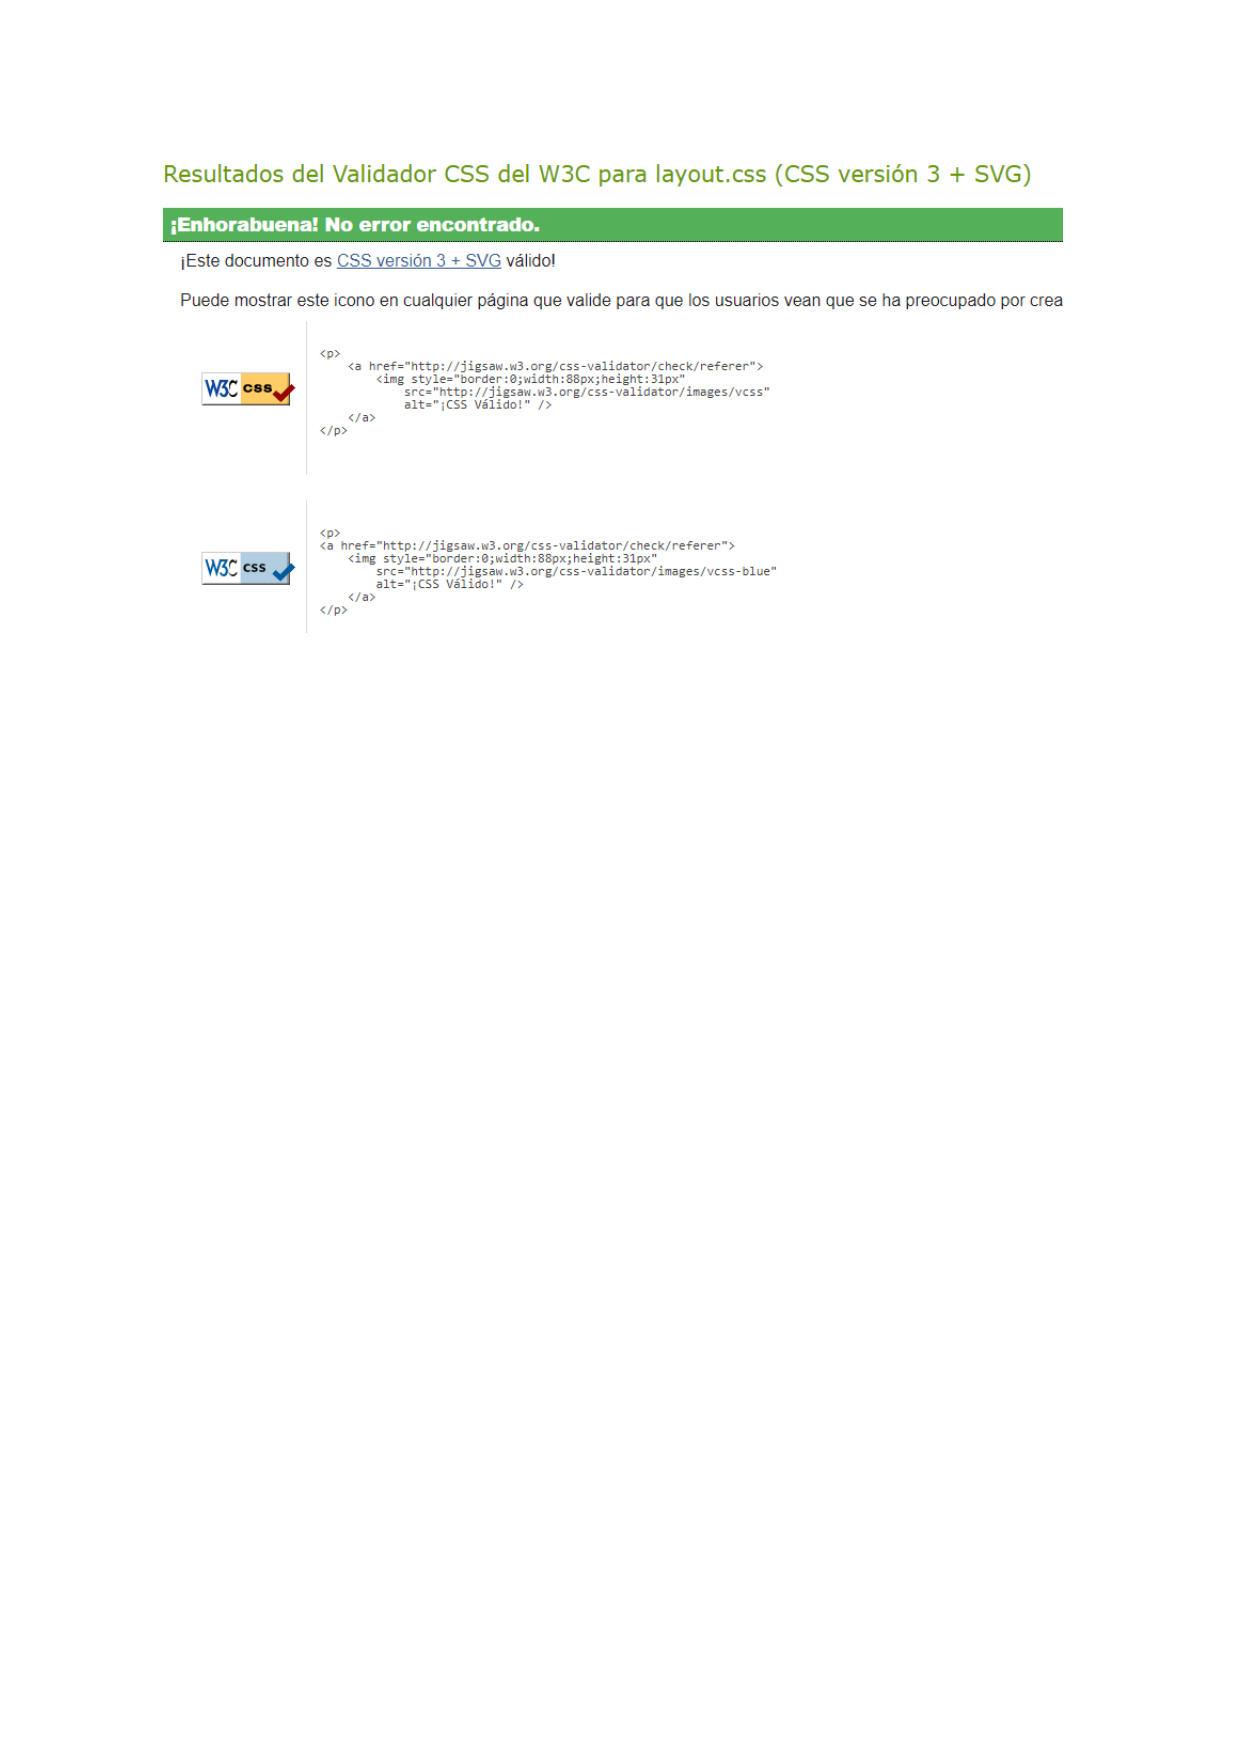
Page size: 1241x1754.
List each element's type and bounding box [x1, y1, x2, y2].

picture [147, 147, 1063, 633]
